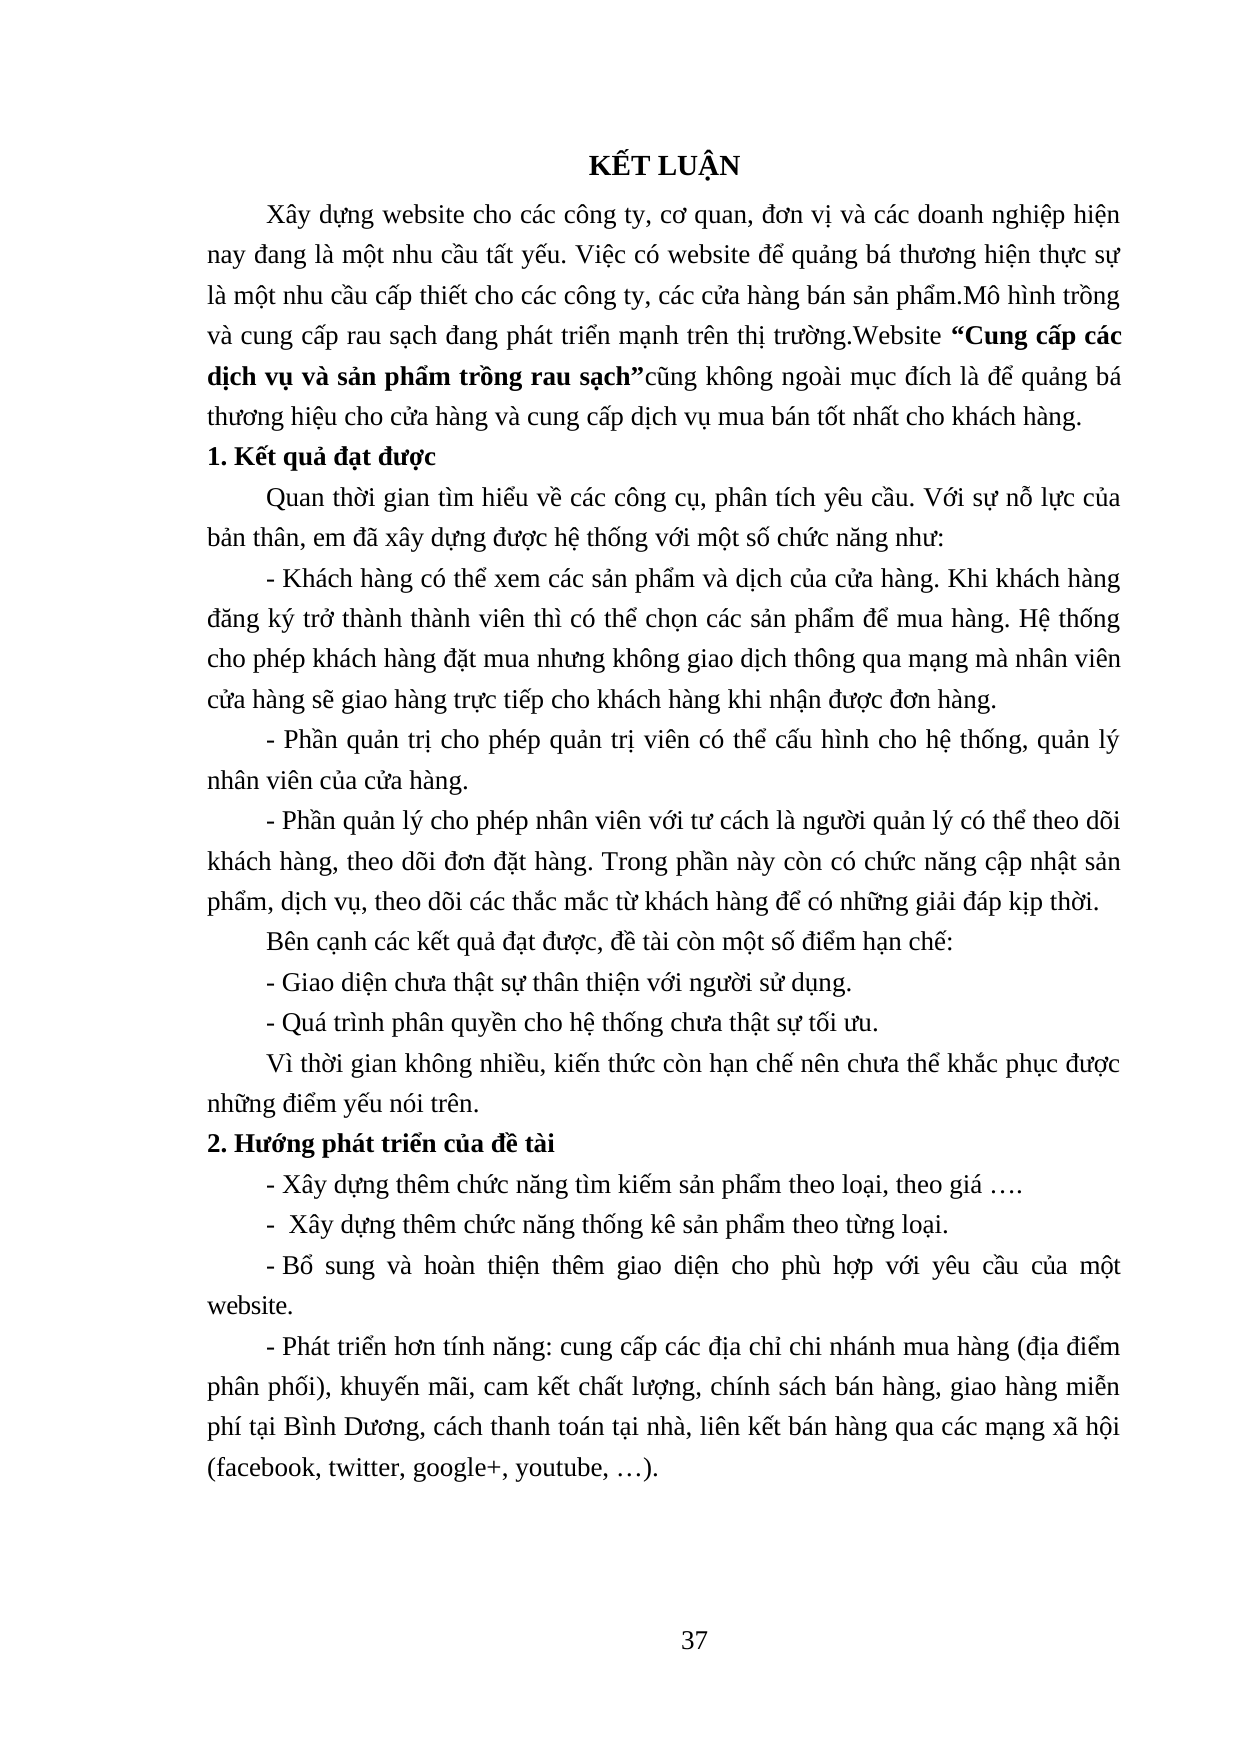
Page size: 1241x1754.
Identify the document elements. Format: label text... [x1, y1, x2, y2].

text - Phần quản lý cho phép nhân viên với tư cách là người quản lý có thể theo dõi khách hàng, theo dõi đơn đặt hàng. Trong phần này còn có chức năng cập nhật sản phẩm, dịch vụ, theo dõi các thắc mắc từ khách hàng để có những giải đáp kịp thời. [207, 804, 1122, 916]
text - Bổ sung và hoàn thiện thêm giao diện cho phù hợp với yêu cầu của một website. [207, 1249, 1122, 1320]
text 2. Hướng phát triển của đề tài [207, 1128, 1122, 1159]
text KẾT LUẬN [207, 148, 1122, 181]
text - Xây dựng thêm chức năng thống kê sản phẩm theo từng loại. [207, 1208, 1122, 1239]
text Vì thời gian không nhiều, kiến thức còn hạn chế nên chưa thể khắc phục được những điểm yếu nói trên. [207, 1047, 1122, 1118]
text - Phát triển hơn tính năng: cung cấp các địa chỉ chi nhánh mua hàng (địa điểm phân phối), khuyến mãi, cam kết chất lượng, chính sách bán hàng, giao hàng miễn phí tại Bình Dương, cách thanh toán tại nhà, liên kết bán hàng qua các mạng xã hội (facebook, twitter, google+, youtube, …). [207, 1330, 1122, 1482]
text - Xây dựng thêm chức năng tìm kiếm sản phẩm theo loại, theo giá …. [207, 1168, 1122, 1199]
text - Quá trình phân quyền cho hệ thống chưa thật sự tối ưu. [207, 1006, 1122, 1037]
text Quan thời gian tìm hiểu về các công cụ, phân tích yêu cầu. Với sự nỗ lực của bản thân, em đã xây dựng được hệ thống với một số chức năng như: [207, 481, 1122, 552]
text - Giao diện chưa thật sự thân thiện với người sử dụng. [207, 966, 1122, 997]
text Xây dựng website cho các công ty, cơ quan, đơn vị và các doanh nghiệp hiện nay đang là một nhu cầu tất yếu. Việc có website để quảng bá thương hiện thực sự là một nhu cầu cấp thiết cho các công ty, các cửa hàng bán sản phẩm.Mô hình trồng và cung cấp rau sạch đang phát triển mạnh trên thị trường.Website “Cung cấp các dịch vụ và sản phẩm trồng rau sạch”cũng không ngoài mục đích là để quảng bá thương hiệu cho cửa hàng và cung cấp dịch vụ mua bán tốt nhất cho khách hàng. [207, 198, 1122, 431]
text 1. Kết quả đạt được [207, 441, 1122, 472]
text Bên cạnh các kết quả đạt được, đề tài còn một số điểm hạn chế: [207, 926, 1122, 957]
text - Phần quản trị cho phép quản trị viên có thể cấu hình cho hệ thống, quản lý nhân viên của cửa hàng. [207, 723, 1122, 795]
text - Khách hàng có thể xem các sản phẩm và dịch của cửa hàng. Khi khách hàng đăng ký trở thành thành viên thì có thể chọn các sản phẩm để mua hàng. Hệ thống cho phép khách hàng đặt mua nhưng không giao dịch thông qua mạng mà nhân viên cửa hàng sẽ giao hàng trực tiếp cho khách hàng khi nhận được đơn hàng. [207, 562, 1122, 714]
